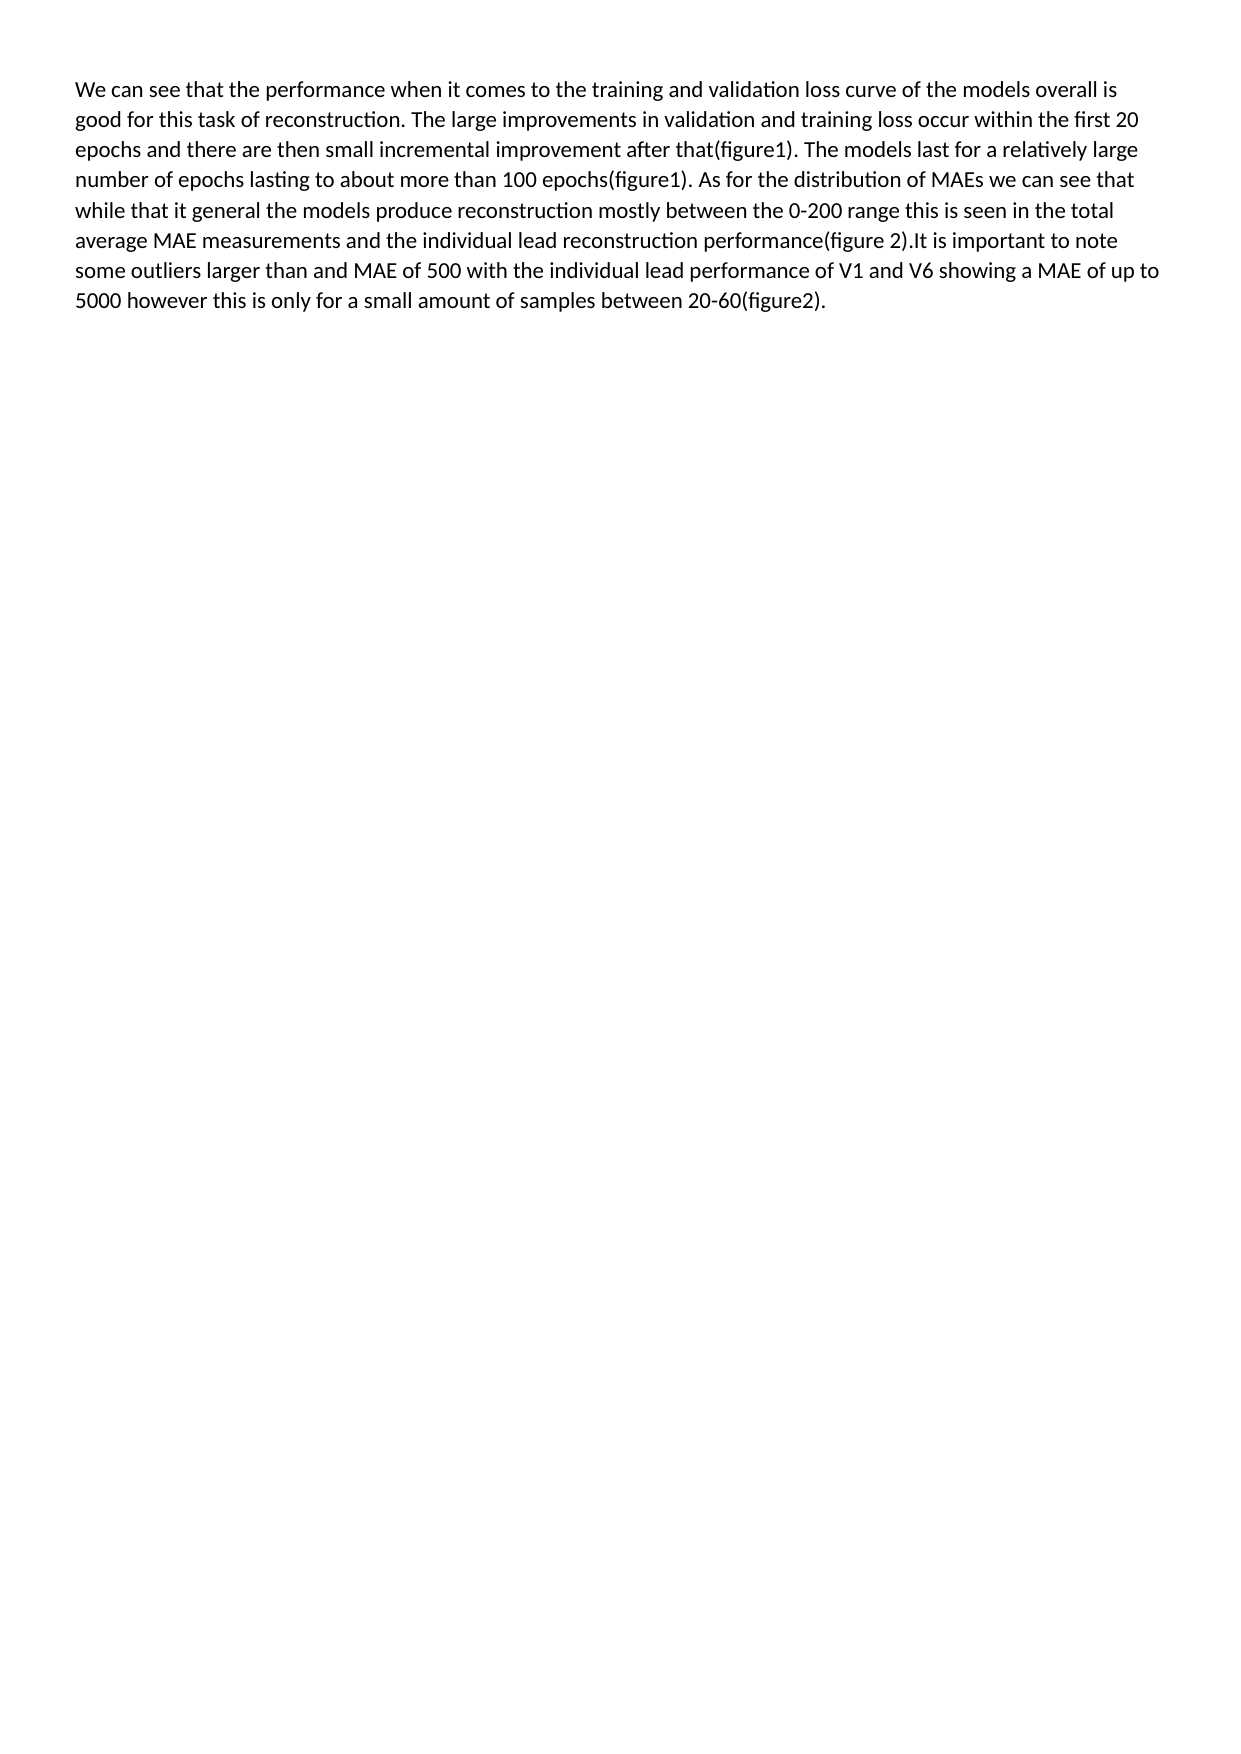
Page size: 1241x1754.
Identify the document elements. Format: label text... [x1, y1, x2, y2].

text We can see that the performance when it comes to the training and validation loss curve of the models overall is good for this task of reconstruction. The large improvements in validation and training loss occur within the first 20 epochs and there are then small incremental improvement after that(figure1). The models last for a relatively large number of epochs lasting to about more than 100 epochs(figure1). As for the distribution of MAEs we can see that while that it general the models produce reconstruction mostly between the 0-200 range this is seen in the total average MAE measurements and the individual lead reconstruction performance(figure 2).It is important to note some outliers larger than and MAE of 500 with the individual lead performance of V1 and V6 showing a MAE of up to 5000 however this is only for a small amount of samples between 20-60(figure2). [75, 75, 1165, 314]
